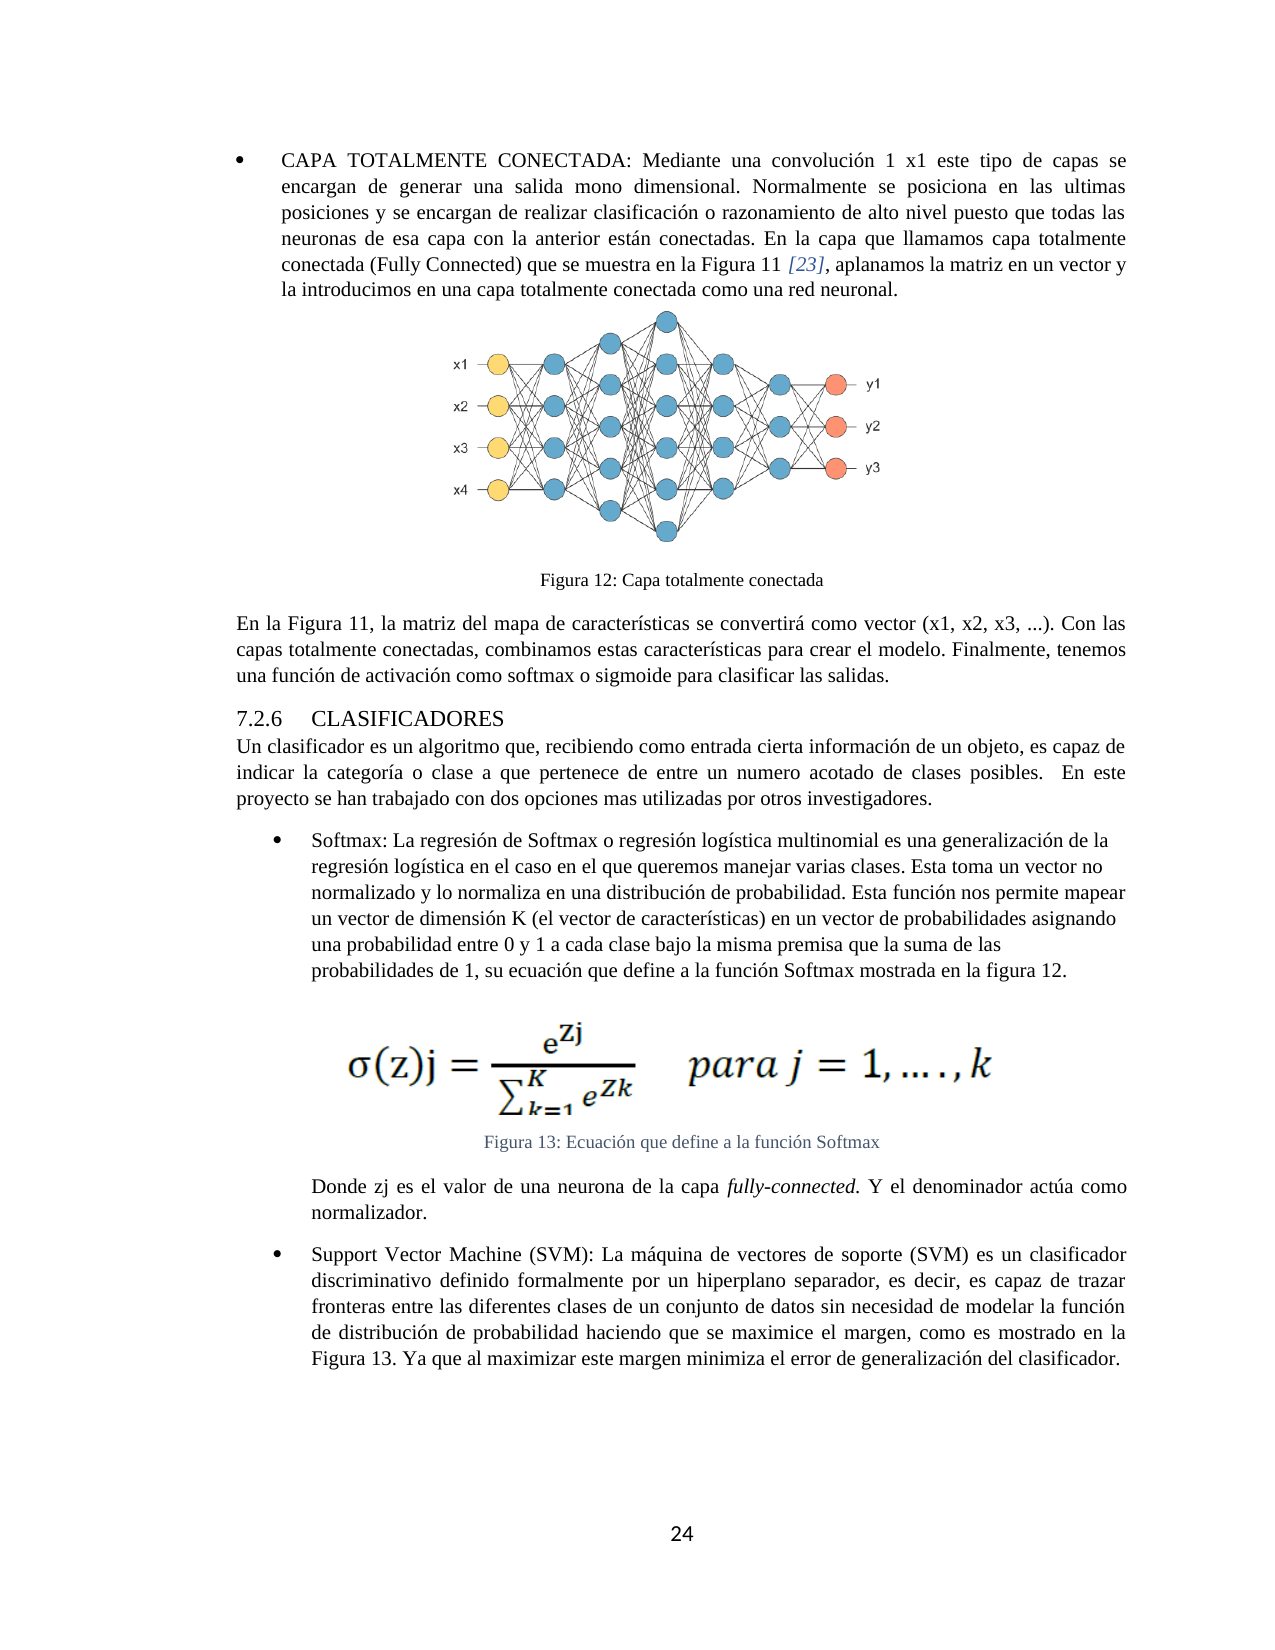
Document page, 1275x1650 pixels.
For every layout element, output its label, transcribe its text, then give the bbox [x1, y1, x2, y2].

text Donde zj es el valor de una neurona de la capa fully-connected. Y el denominador actúa como normalizador. [311, 1174, 1127, 1224]
subtitle CLASIFICADORES [236, 706, 1127, 732]
text Un clasificador es un algoritmo que, recibiendo como entrada cierta información de un objeto, es capaz de indicar la categoría o clase a que pertenece de entre un numero acotado de clases posibles. En este proyecto se han trabajado con dos opciones mas utilizadas por otros investigadores. [236, 734, 1127, 810]
text En la Figura 11, la matriz del mapa de características se convertirá como vector (x1, x2, x3, ...). Con las capas totalmente conectadas, combinamos estas características para crear el modelo. Finalmente, tenemos una función de activación como softmax o sigmoide para clasificar las salidas. [236, 611, 1127, 687]
list Support Vector Machine (SVM): La máquina de vectores de soporte (SVM) es un clasificador discriminativo definido formalmente por un hiperplano separador, es decir, es capaz de trazar fronteras entre las diferentes clases de un conjunto de datos sin necesidad de modelar la función de distribución de probabilidad haciendo que se maximice el margen, como es mostrado en la Figura 13. Ya que al maximizar este margen minimiza el error de generalización del clasificador. [274, 1242, 1127, 1370]
list Softmax: La regresión de Softmax o regresión logística multinomial es una generalización de la regresión logística en el caso en el que queremos manejar varias clases. Esta toma un vector no normalizado y lo normaliza en una distribución de probabilidad. Esta función nos permite mapear un vector de dimensión K (el vector de características) en un vector de probabilidades asignando una probabilidad entre 0 y 1 a cada clase bajo la misma premisa que la suma de las probabilidades de 1, su ecuación que define a la función Softmax mostrada en la figura 12. [274, 828, 1127, 982]
text Figura 12: Capa totalmente conectada [236, 569, 1127, 590]
picture [423, 303, 941, 550]
text Figura 13: Ecuación que define a la función Softmax [236, 1131, 1127, 1153]
subtitle CAPA TOTALMENTE CONECTADA: Mediante una convolución 1 x1 este tipo de capas se encargan de generar una salida mono dimensional. Normalmente se posiciona en las ultimas posiciones y se encargan de realizar clasificación o razonamiento de alto nivel puesto que todas las neuronas de esa capa con la anterior están conectadas. En la capa que llamamos capa totalmente conectada (Fully Connected) que se muestra en la Figura 11 , aplanamos la matriz en un vector y la introducimos en una capa totalmente conectada como una red neuronal. [236, 148, 1127, 301]
picture [318, 1000, 1045, 1115]
